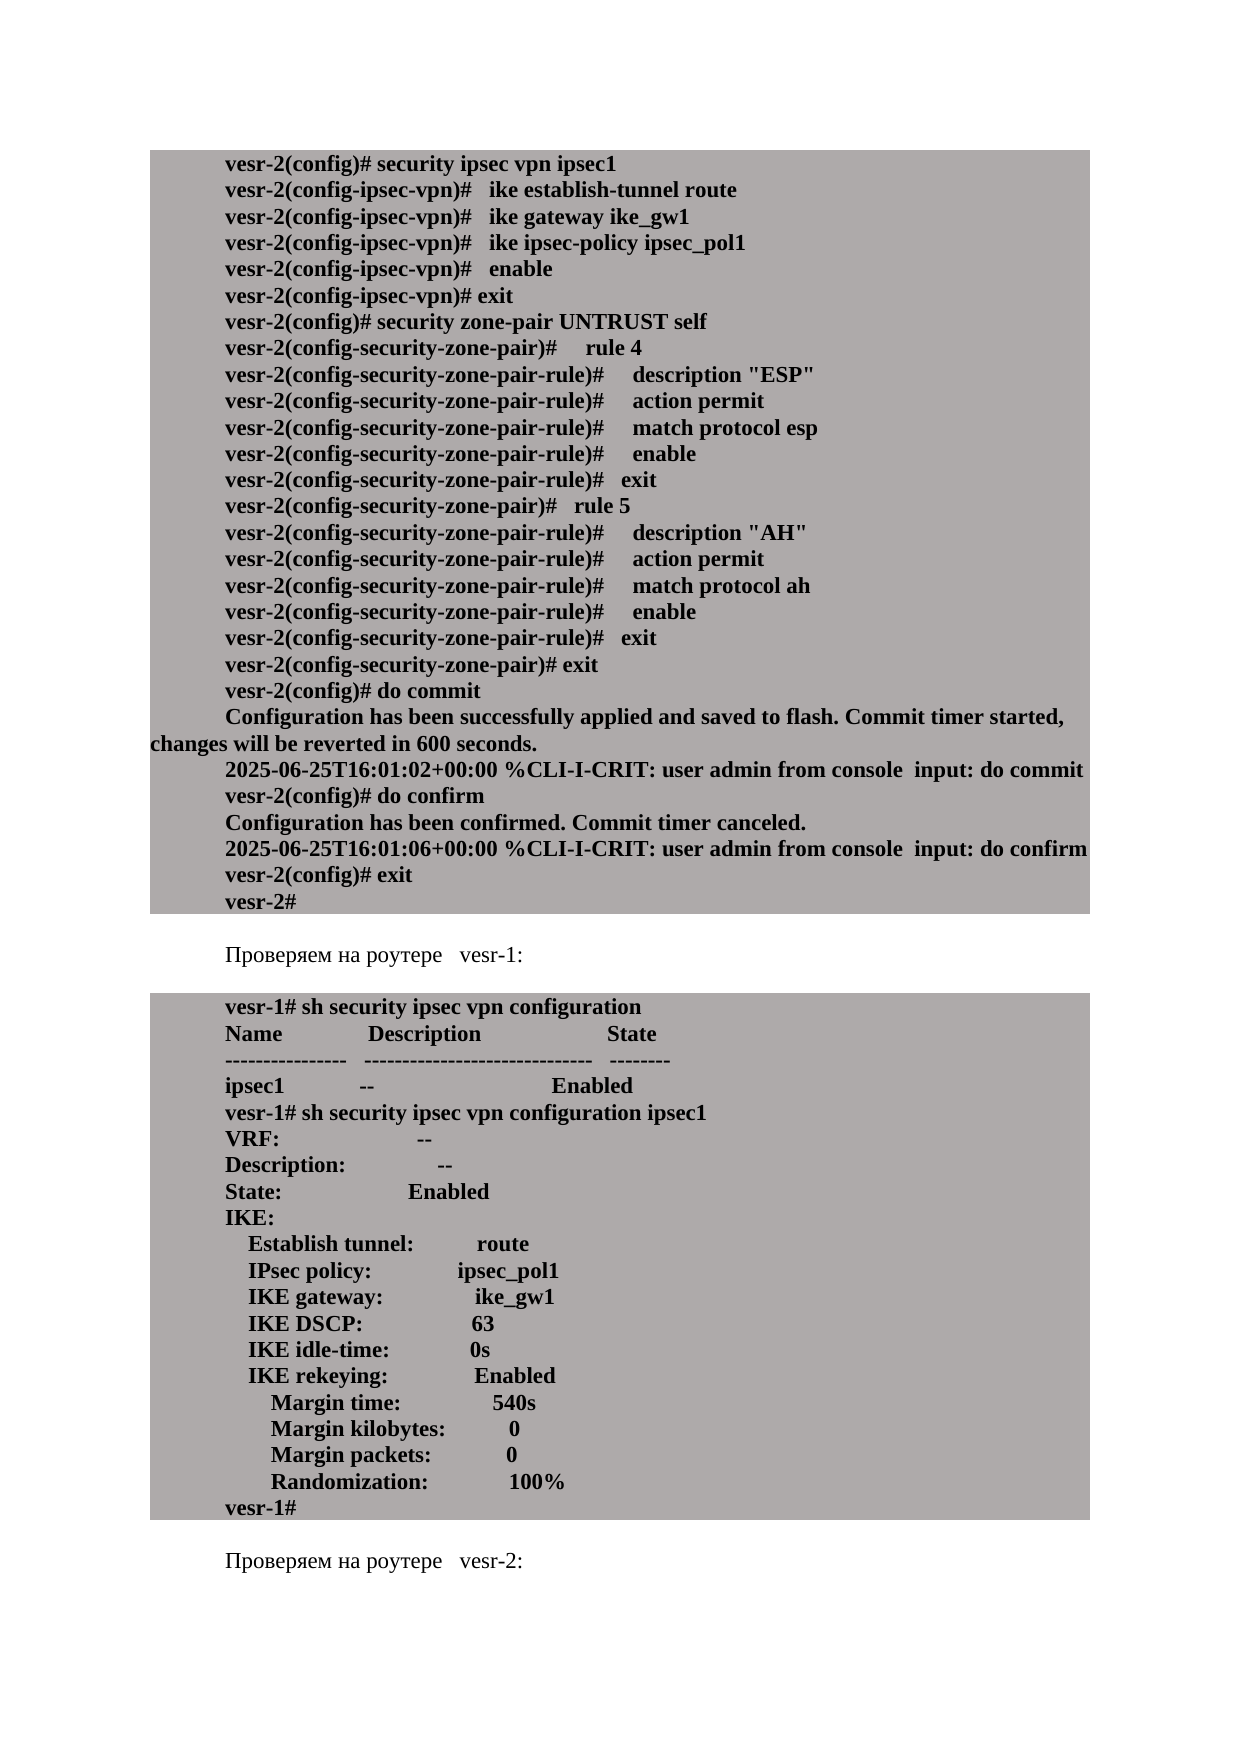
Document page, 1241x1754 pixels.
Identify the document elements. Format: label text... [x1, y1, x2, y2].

text vesr-2(config-security-zone-pair-rule)# action permit [150, 387, 1090, 413]
text Description: -- [150, 1151, 1090, 1178]
text Configuration has been confirmed. Commit timer canceled. [150, 809, 1090, 835]
text VRF: -- [150, 1125, 1090, 1151]
text IKE: [150, 1204, 1090, 1231]
text vesr-2(config-security-zone-pair-rule)# action permit [150, 545, 1090, 572]
text vesr-2(config)# do confirm [150, 782, 1090, 809]
text vesr-2(config-security-zone-pair-rule)# match protocol esp [150, 413, 1090, 440]
text Configuration has been successfully applied and saved to flash. Commit timer started, changes will be reverted in 600 seconds. [150, 703, 1090, 756]
text Randomization: 100% [150, 1468, 1090, 1494]
text IKE idle-time: 0s [150, 1336, 1090, 1362]
text Margin packets: 0 [150, 1441, 1090, 1468]
text IPsec policy: ipsec_pol1 [150, 1257, 1090, 1283]
text Margin time: 540s [150, 1389, 1090, 1415]
text vesr-2(config-security-zone-pair-rule)# match protocol ah [150, 572, 1090, 598]
text vesr-2(config-security-zone-pair)# rule 4 [150, 334, 1090, 361]
text IKE gateway: ike_gw1 [150, 1283, 1090, 1309]
text ipsec1 -- Enabled [150, 1072, 1090, 1099]
text vesr-2(config)# exit [150, 862, 1090, 888]
text vesr-2(config-ipsec-vpn)# ike gateway ike_gw1 [150, 203, 1090, 229]
text Проверяем на роутере vesr-2: [150, 1547, 1090, 1573]
text vesr-1# [150, 1494, 1090, 1520]
text vesr-2# [150, 888, 1090, 914]
text Проверяем на роутере vesr-1: [150, 941, 1090, 967]
text vesr-2(config-ipsec-vpn)# ike ipsec-policy ipsec_pol1 [150, 229, 1090, 255]
text vesr-2(config-security-zone-pair-rule)# exit [150, 466, 1090, 493]
text State: Enabled [150, 1178, 1090, 1204]
text vesr-2(config-ipsec-vpn)# ike establish-tunnel route [150, 176, 1090, 203]
text ---------------- ------------------------------ -------- [150, 1046, 1090, 1072]
text vesr-2(config-security-zone-pair-rule)# exit [150, 624, 1090, 651]
text Name Description State [150, 1020, 1090, 1046]
text vesr-2(config-security-zone-pair)# rule 5 [150, 493, 1090, 519]
text vesr-2(config-security-zone-pair-rule)# enable [150, 440, 1090, 466]
text vesr-2(config-security-zone-pair-rule)# enable [150, 598, 1090, 624]
text Margin kilobytes: 0 [150, 1415, 1090, 1441]
text vesr-1# sh security ipsec vpn configuration ipsec1 [150, 1099, 1090, 1125]
text vesr-1# sh security ipsec vpn configuration [150, 993, 1090, 1020]
text vesr-2(config)# do commit [150, 677, 1090, 703]
text vesr-2(config-ipsec-vpn)# exit [150, 282, 1090, 308]
text vesr-2(config)# security ipsec vpn ipsec1 [150, 150, 1090, 176]
text vesr-2(config-security-zone-pair)# exit [150, 651, 1090, 677]
text IKE DSCP: 63 [150, 1309, 1090, 1336]
text Establish tunnel: route [150, 1231, 1090, 1257]
text 2025-06-25T16:01:02+00:00 %CLI-I-CRIT: user admin from console input: do commit [150, 756, 1090, 782]
text IKE rekeying: Enabled [150, 1362, 1090, 1389]
text vesr-2(config-ipsec-vpn)# enable [150, 255, 1090, 282]
text vesr-2(config-security-zone-pair-rule)# description "AH" [150, 519, 1090, 545]
text vesr-2(config)# security zone-pair UNTRUST self [150, 308, 1090, 334]
text vesr-2(config-security-zone-pair-rule)# description "ESP" [150, 361, 1090, 387]
text 2025-06-25T16:01:06+00:00 %CLI-I-CRIT: user admin from console input: do confirm [150, 835, 1090, 862]
